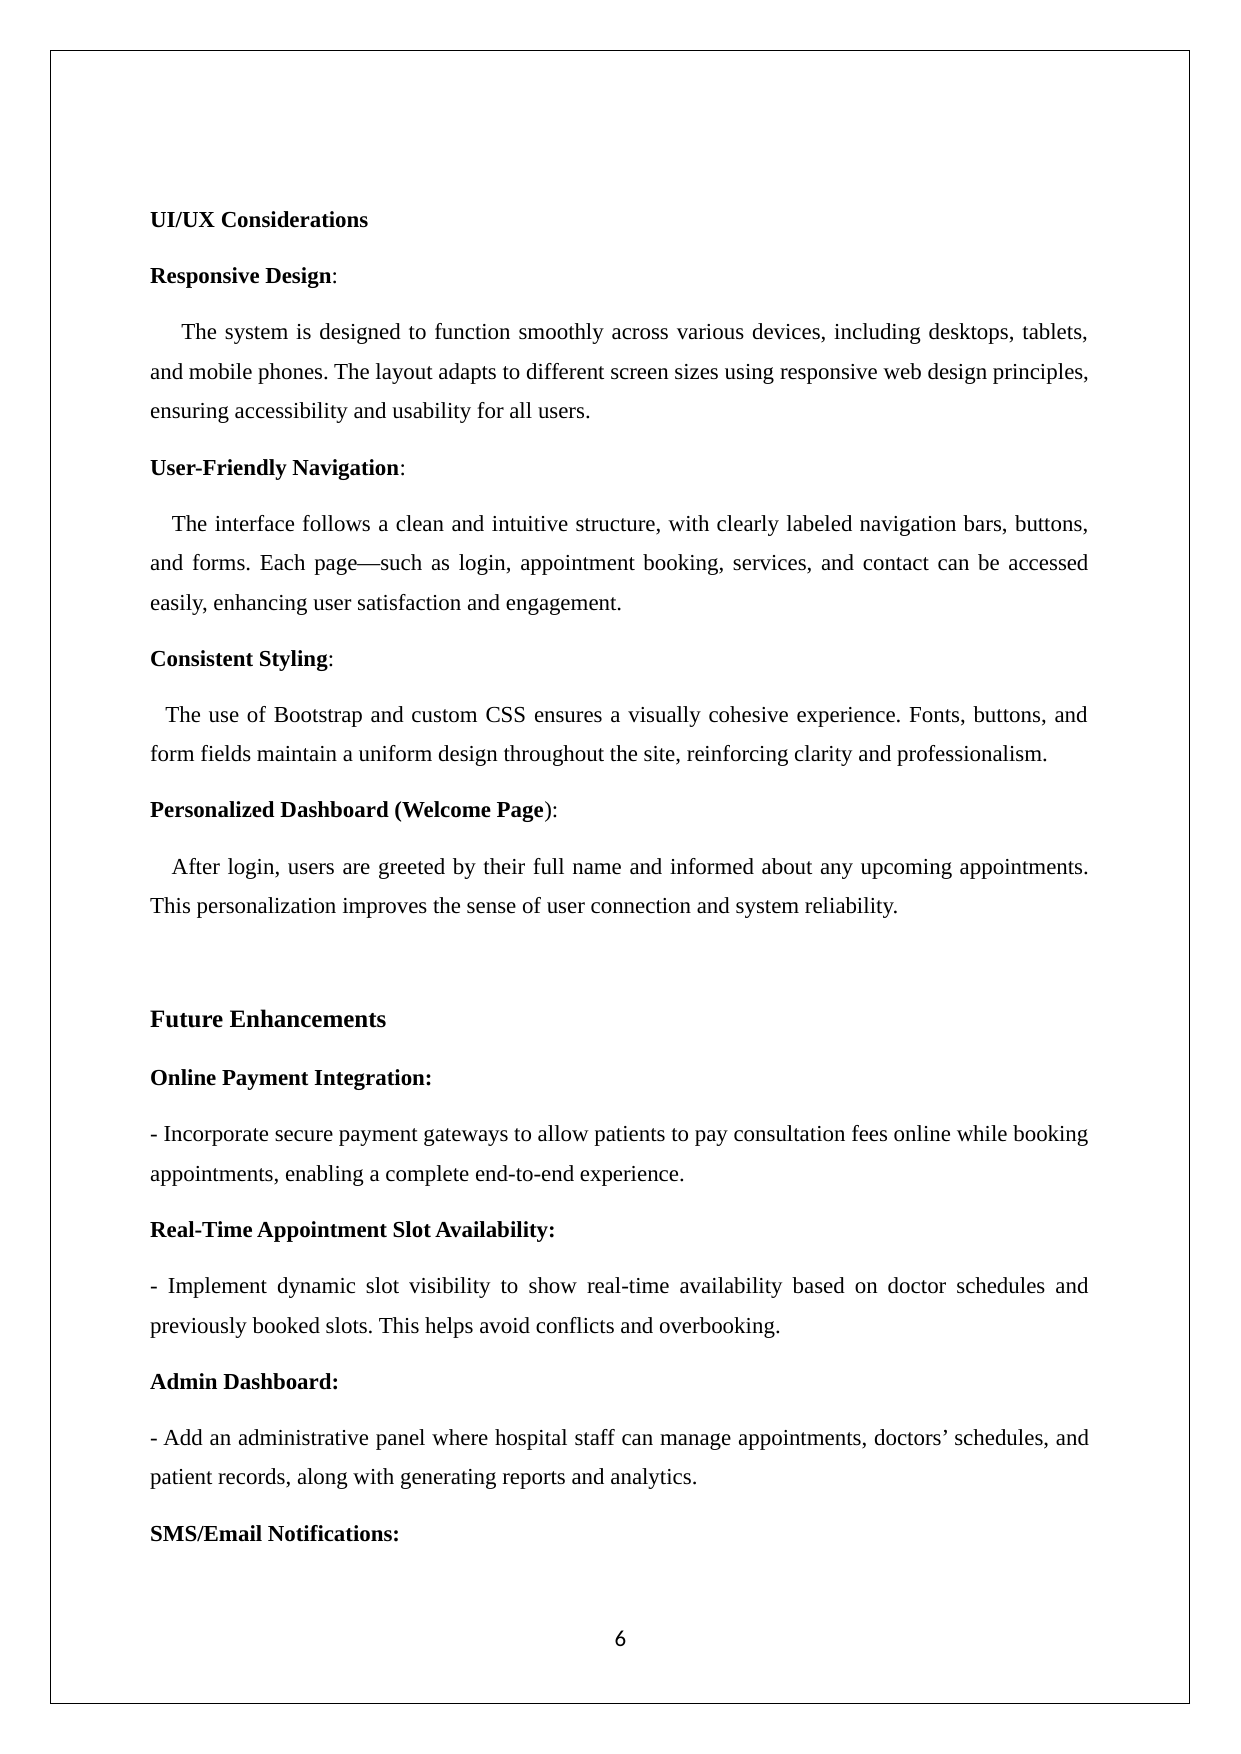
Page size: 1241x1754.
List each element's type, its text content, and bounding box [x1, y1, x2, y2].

text SMS/Email Notifications: [150, 1519, 1090, 1546]
text Online Payment Integration: [150, 1064, 1090, 1091]
text The interface follows a clean and intuitive structure, with clearly labeled navigation bars, buttons, and forms. Each page—such as login, appointment booking, services, and contact can be accessed easily, enhancing user satisfaction and engagement. [150, 510, 1090, 615]
text - Incorporate secure payment gateways to allow patients to pay consultation fees online while booking appointments, enabling a complete end-to-end experience. [150, 1120, 1090, 1186]
text Personalized Dashboard (Welcome Page): [150, 797, 1090, 823]
text The system is designed to function smoothly across various devices, including desktops, tablets, and mobile phones. The layout adapts to different screen sizes using responsive web design principles, ensuring accessibility and usability for all users. [150, 318, 1090, 424]
text - Implement dynamic slot visibility to show real-time availability based on doctor schedules and previously booked slots. This helps avoid conflicts and overbooking. [150, 1272, 1090, 1338]
text - Add an administrative panel where hospital staff can manage appointments, doctors’ schedules, and patient records, along with generating reports and analytics. [150, 1424, 1090, 1490]
text The use of Bootstrap and custom CSS ensures a visually cohesive experience. Fonts, buttons, and form fields maintain a uniform design throughout the site, reinforcing clarity and professionalism. [150, 701, 1090, 767]
text User-Friendly Navigation: [150, 453, 1090, 480]
text Responsive Design: [150, 262, 1090, 289]
text After login, users are greeted by their full name and informed about any upcoming appointments. This personalization improves the sense of user connection and system reliability. [150, 853, 1090, 918]
text Consistent Styling: [150, 645, 1090, 671]
text UI/UX Considerations [150, 206, 1090, 232]
text Admin Dashboard: [150, 1368, 1090, 1394]
text Future Enhancements [150, 1004, 1090, 1033]
text Real-Time Appointment Slot Availability: [150, 1216, 1090, 1242]
